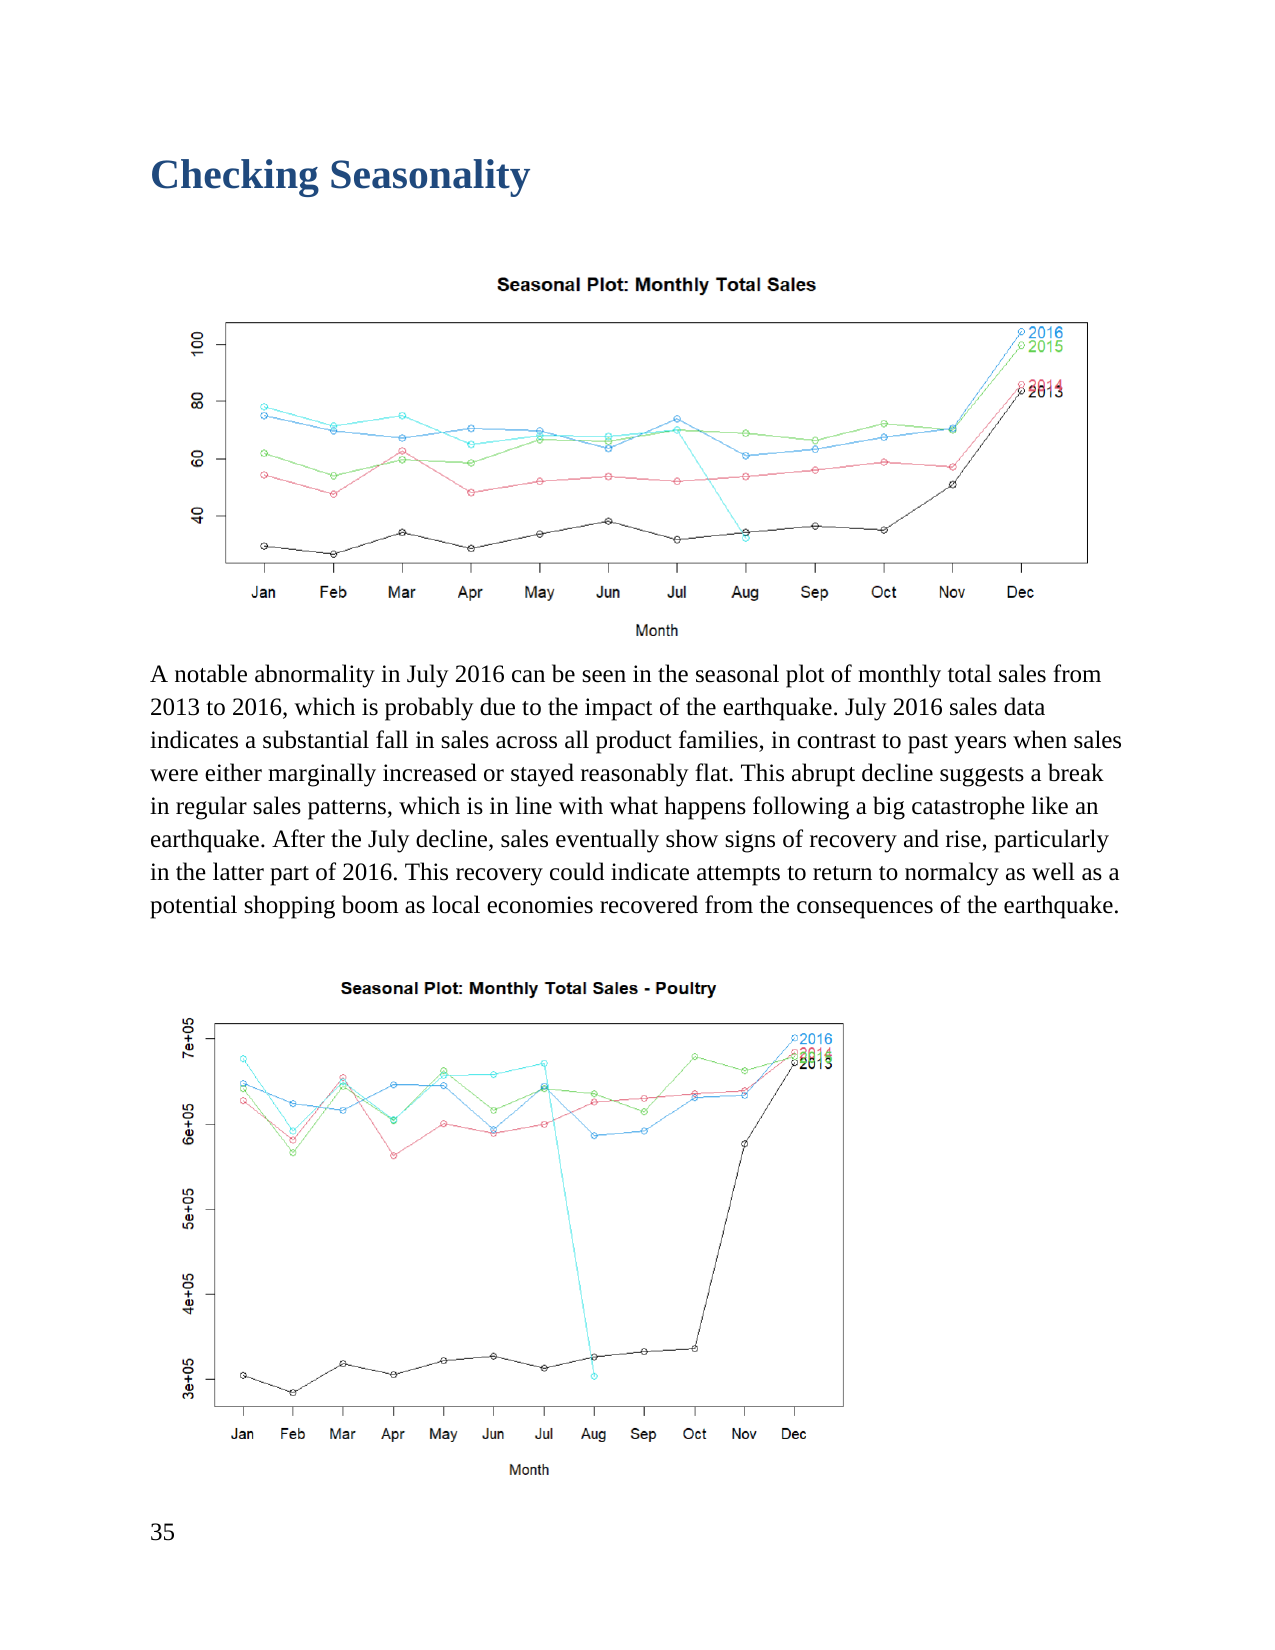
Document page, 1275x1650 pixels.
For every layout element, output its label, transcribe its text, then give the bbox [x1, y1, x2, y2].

text A notable abnormality in July 2016 can be seen in the seasonal plot of monthly total sales from 2013 to 2016, which is probably due to the impact of the earthquake. July 2016 sales data indicates a substantial fall in sales across all product families, in contrast to past years when sales were either marginally increased or stayed reasonably flat. This abrupt decline suggests a break in regular sales patterns, which is in line with what happens following a big catastrophe like an earthquake. After the July decline, sales eventually show signs of recovery and rise, particularly in the latter part of 2016. This recovery could indicate attempts to return to normalcy as well as a potential shopping boom as local economies recovered from the consequences of the earthquake. [150, 659, 1125, 919]
subtitle Checking Seasonality [150, 150, 1125, 198]
picture [150, 250, 1125, 655]
picture [150, 956, 867, 1497]
